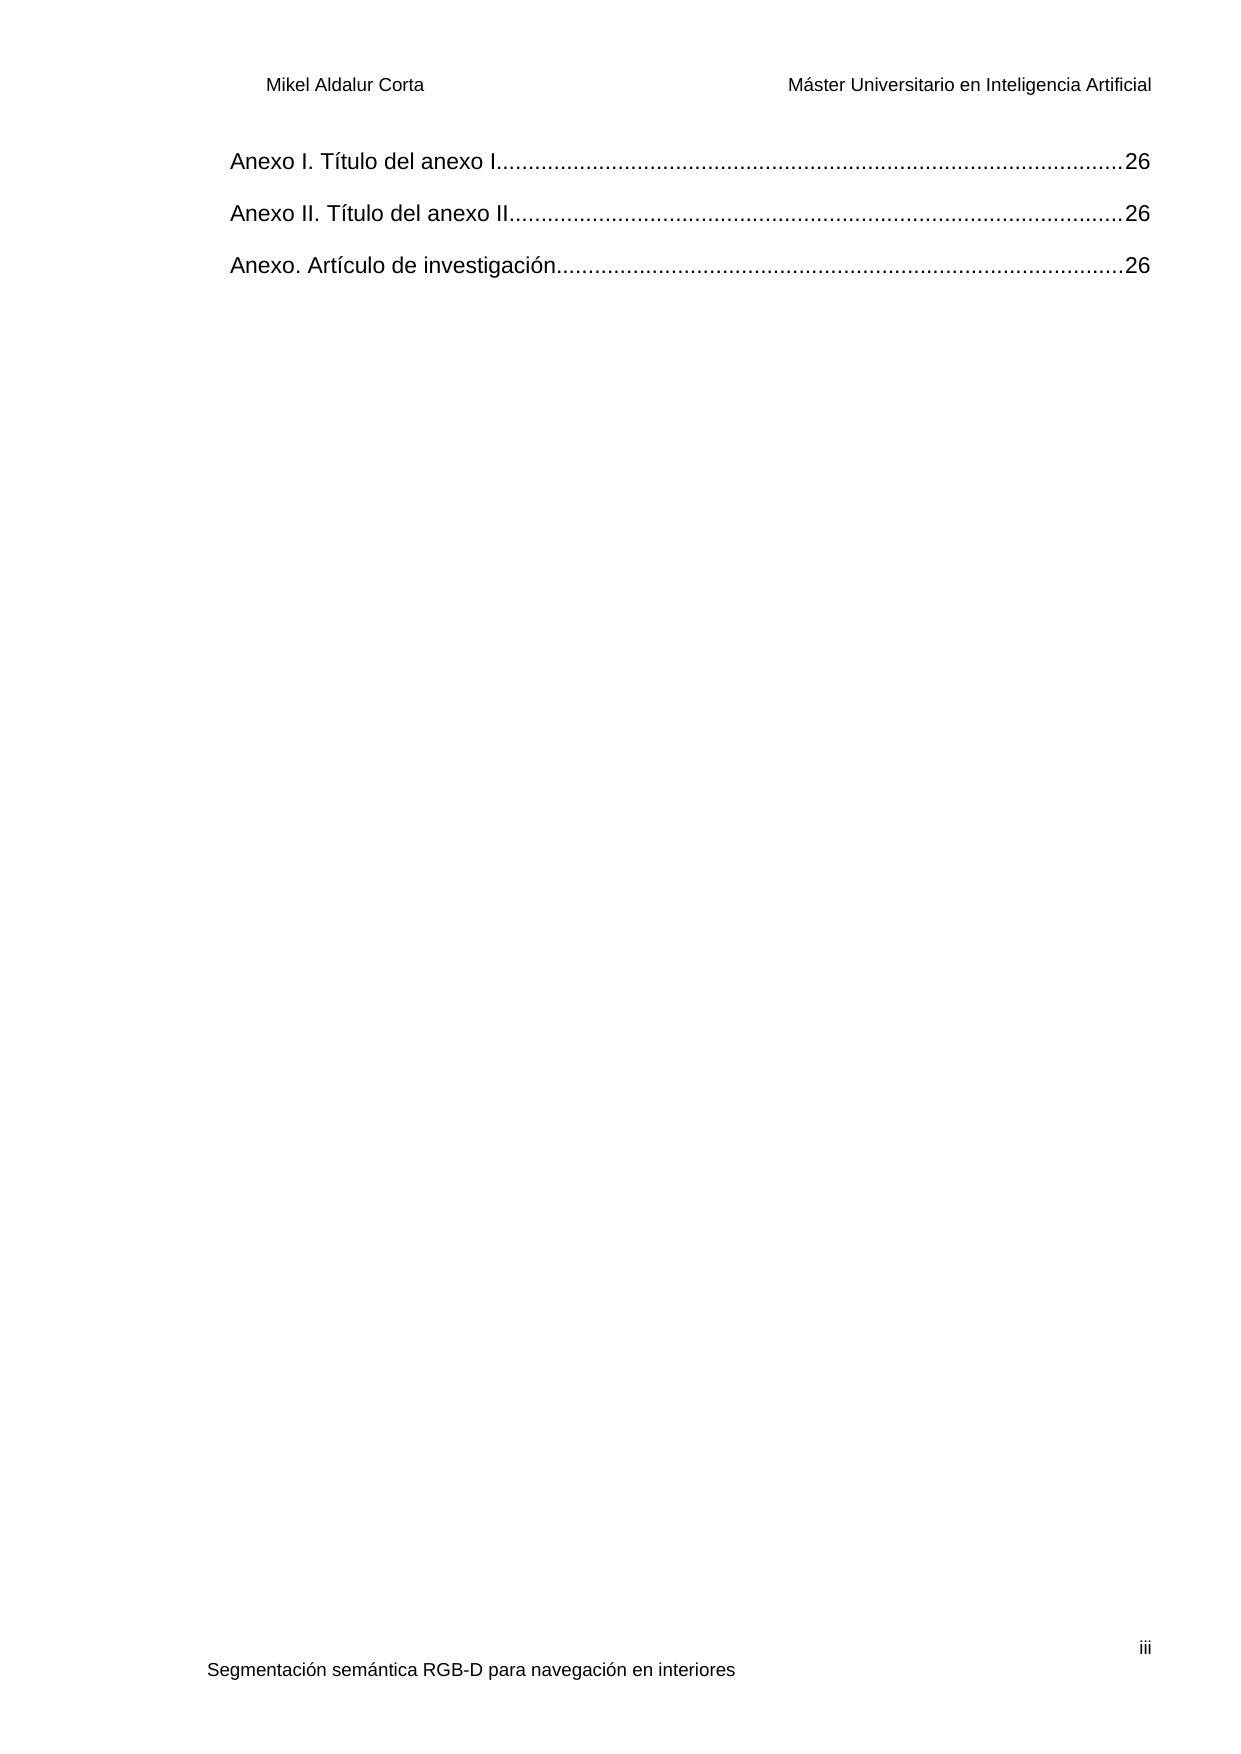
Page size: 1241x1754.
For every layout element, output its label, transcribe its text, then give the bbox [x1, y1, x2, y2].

text Anexo. Artículo de investigación 26 [230, 252, 1152, 278]
text Anexo I. Título del anexo I 26 [230, 148, 1152, 174]
text Anexo II. Título del anexo II 26 [230, 200, 1152, 226]
